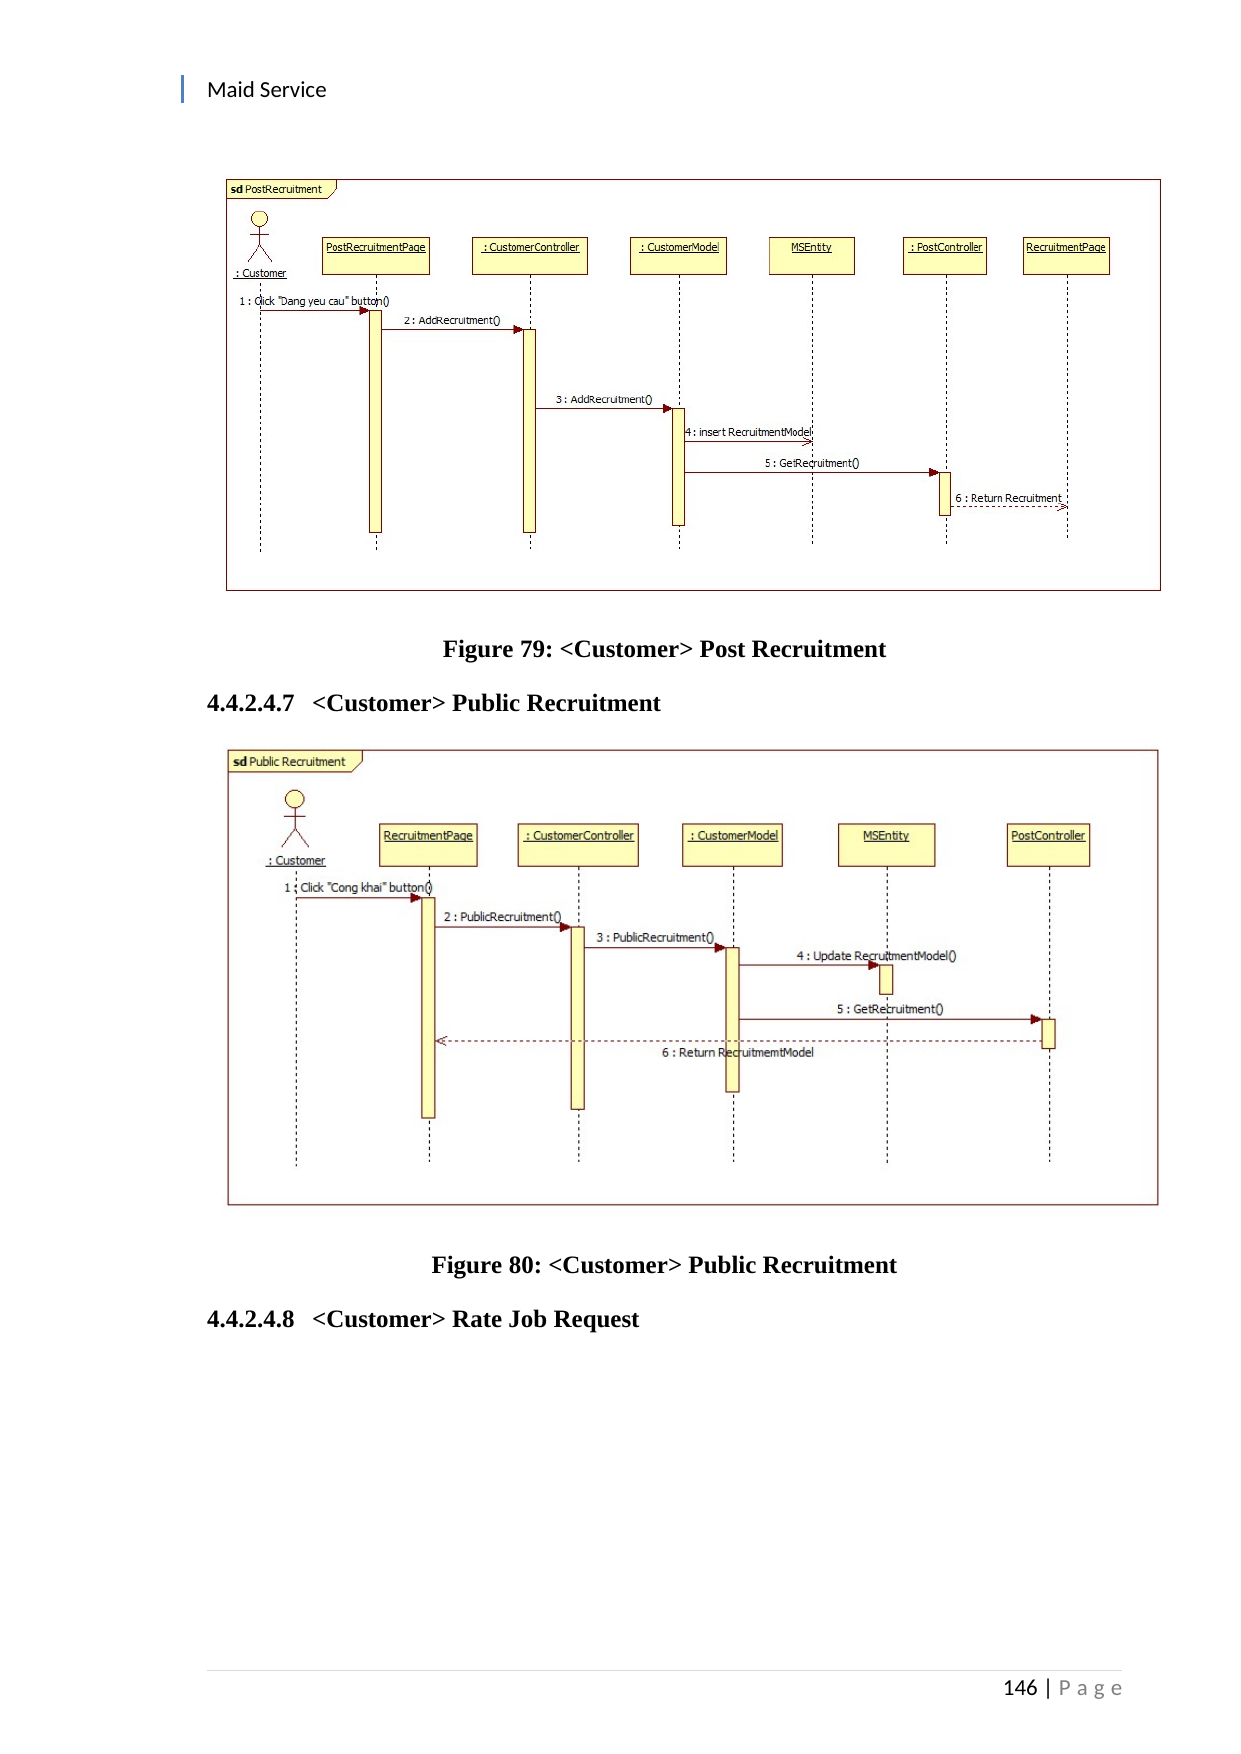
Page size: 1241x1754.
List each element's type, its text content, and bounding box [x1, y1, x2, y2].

subtitle <Customer> Rate Job Request [207, 1304, 1122, 1333]
subtitle <Customer> Public Recruitment [207, 688, 1122, 716]
subtitle Figure 80: <Customer> Public Recruitment [207, 1250, 1122, 1279]
subtitle Figure 79: <Customer> Post Recruitment [207, 634, 1122, 662]
picture [206, 160, 1179, 609]
picture [206, 728, 1179, 1226]
